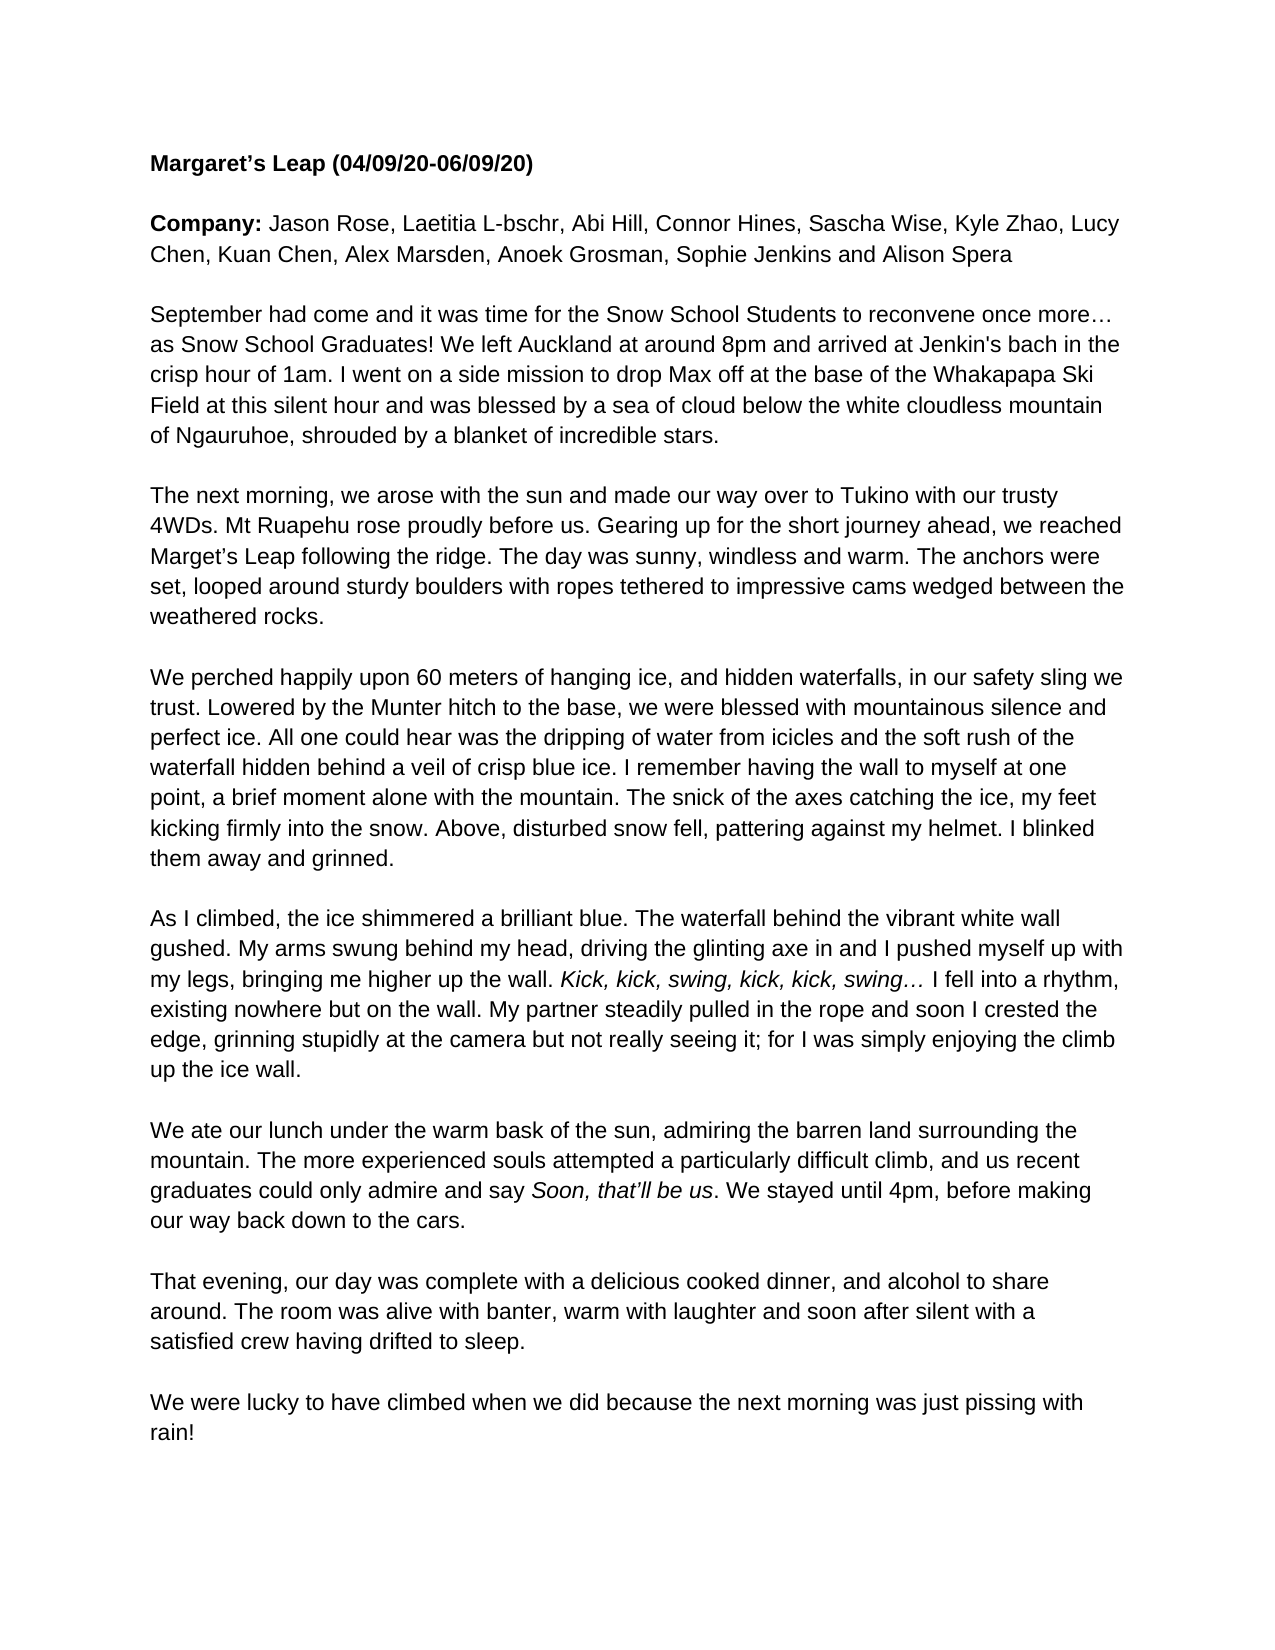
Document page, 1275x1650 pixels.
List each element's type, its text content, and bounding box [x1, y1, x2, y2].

text That evening, our day was complete with a delicious cooked dinner, and alcohol to share around. The room was alive with banter, warm with laughter and soon after silent with a satisfied crew having drifted to sleep. [150, 1268, 1125, 1354]
text The next morning, we arose with the sun and made our way over to Tukino with our trusty 4WDs. Mt Ruapehu rose proudly before us. Gearing up for the short journey ahead, we reached Marget’s Leap following the ridge. The day was sunny, windless and warm. The anchors were set, looped around sturdy boulders with ropes tethered to impressive cams wedged between the weathered rocks. [150, 482, 1125, 629]
text We were lucky to have climbed when we did because the next morning was just pissing with rain! [150, 1388, 1125, 1445]
text Margaret’s Leap (04/09/20-06/09/20) [150, 150, 1125, 176]
text As I climbed, the ice shimmered a brilliant blue. The waterfall behind the vibrant white wall gushed. My arms swung behind my head, driving the glinting axe in and I pushed myself up with my legs, bringing me higher up the wall. Kick, kick, swing, kick, kick, swing… I fell into a rhythm, existing nowhere but on the wall. My partner steadily pulled in the rope and soon I crested the edge, grinning stupidly at the camera but not really seeing it; for I was simply enjoying the climb up the ice wall. [150, 905, 1125, 1083]
text We ate our lunch under the warm bask of the sun, admiring the barren land surrounding the mountain. The more experienced souls attempted a particularly difficult climb, and us recent graduates could only admire and say Soon, that’ll be us. We stayed until 4pm, before making our way back down to the cars. [150, 1117, 1125, 1234]
text We perched happily upon 60 meters of hanging ice, and hidden waterfalls, in our safety sling we trust. Lowered by the Munter hitch to the base, we were blessed with mountainous silence and perfect ice. All one could hear was the dripping of water from icicles and the soft rush of the waterfall hidden behind a veil of crisp blue ice. I remember having the wall to myself at one point, a brief moment alone with the mountain. The snick of the axes catching the ice, my feet kicking firmly into the snow. Above, disturbed snow fell, pattering against my helmet. I blinked them away and grinned. [150, 663, 1125, 871]
text Company: Jason Rose, Laetitia L-bschr, Abi Hill, Connor Hines, Sascha Wise, Kyle Zhao, Lucy Chen, Kuan Chen, Alex Marsden, Anoek Grosman, Sophie Jenkins and Alison Spera [150, 210, 1125, 267]
text September had come and it was time for the Snow School Students to reconvene once more…as Snow School Graduates! We left Auckland at around 8pm and arrived at Jenkin's bach in the crisp hour of 1am. I went on a side mission to drop Max off at the base of the Whakapapa Ski Field at this silent hour and was blessed by a sea of cloud below the white cloudless mountain of Ngauruhoe, shrouded by a blanket of incredible stars. [150, 301, 1125, 448]
